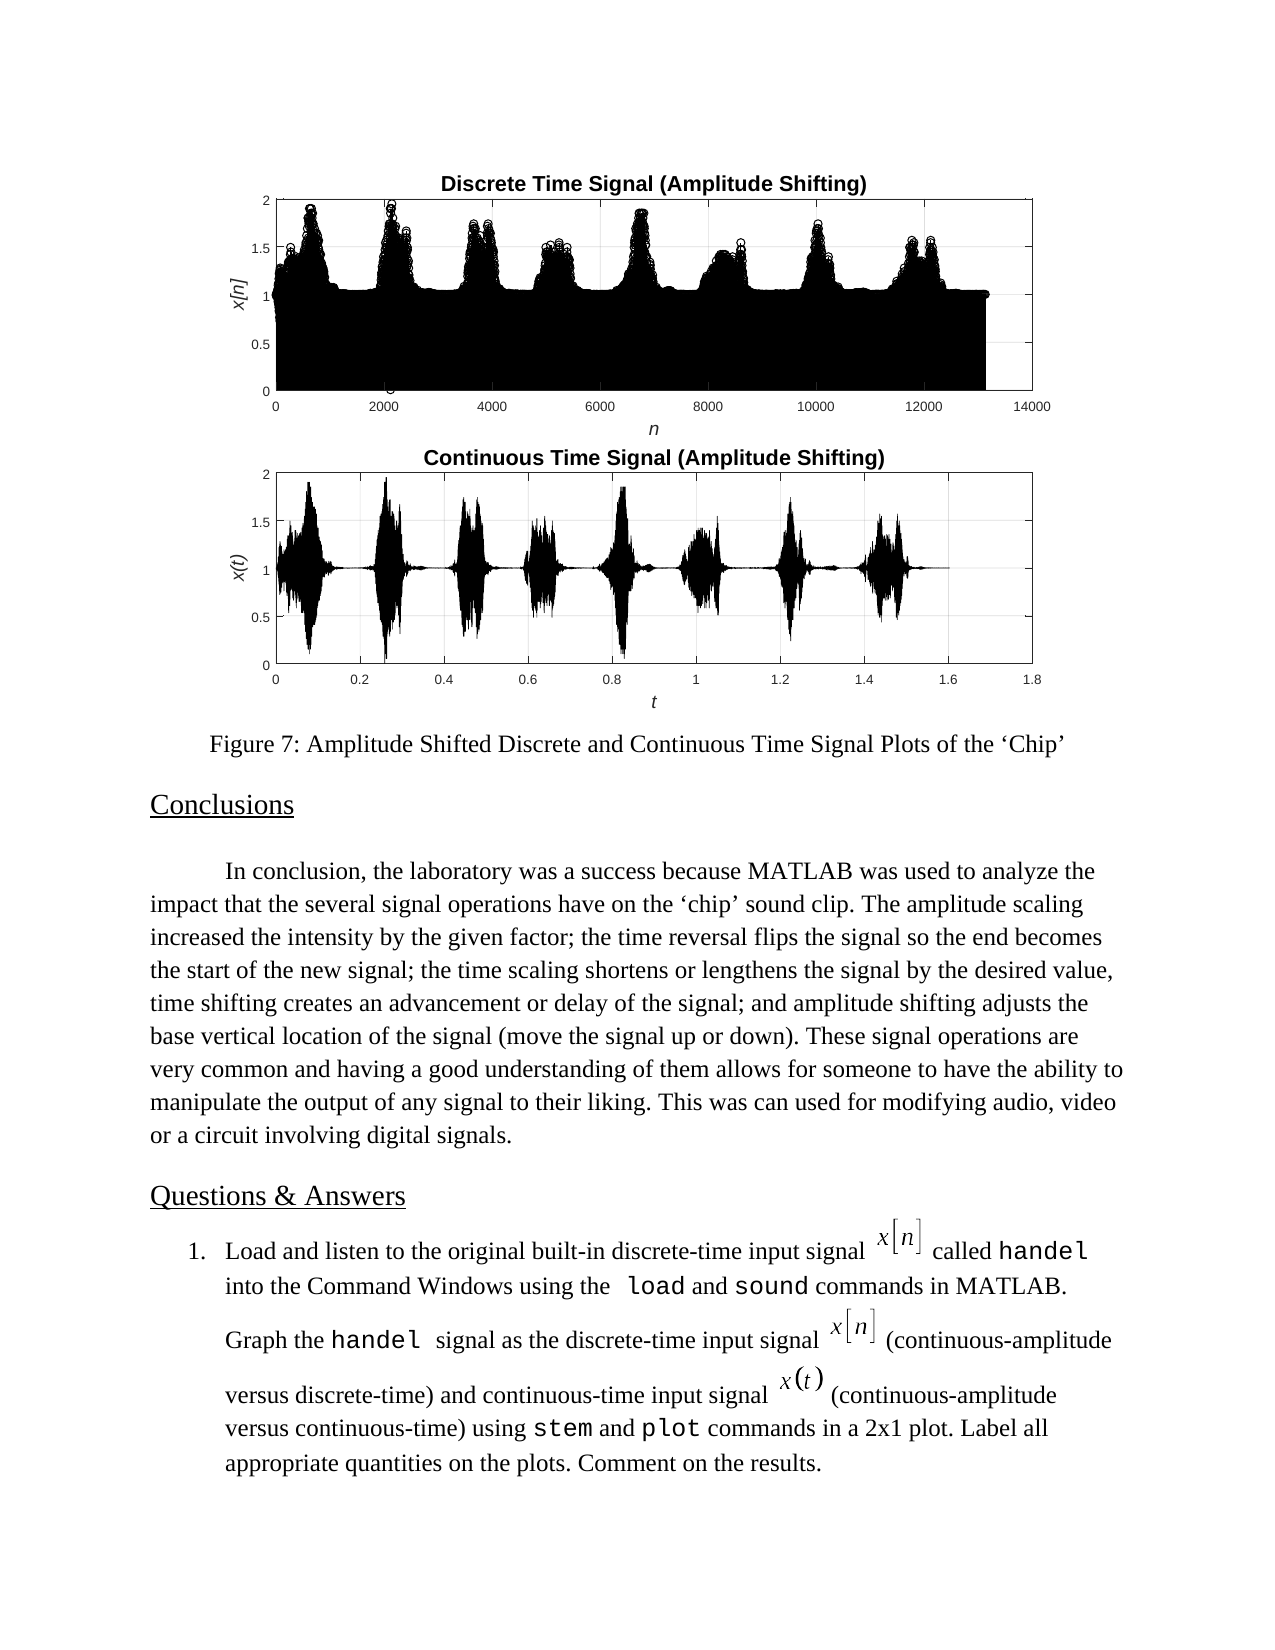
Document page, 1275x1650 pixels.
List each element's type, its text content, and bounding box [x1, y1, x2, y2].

list Load and listen to the original built-in discrete-time input signal called handel into the Command Windows using the load and sound commands in MATLAB. Graph the handel signal as the discrete-time input signal (continuous-amplitude versus discrete-time) and continuous-time input signal (continuous-amplitude versus continuous-time) using stem and plot commands in a 2x1 plot. Label all appropriate quantities on the plots. Comment on the results. [187, 1217, 1125, 1477]
text In conclusion, the laboratory was a success because MATLAB was used to analyze the impact that the several signal operations have on the ‘chip’ sound clip. The amplitude scaling increased the intensity by the given factor; the time reversal flips the signal so the end becomes the start of the new signal; the time scaling shortens or lengthens the signal by the desired value, time shifting creates an advancement or delay of the signal; and amplitude shifting adjusts the base vertical location of the signal (move the signal up or down). These signal operations are very common and having a good understanding of them allows for someone to have the ability to manipulate the output of any signal to their liking. This was can used for modifying audio, video or a circuit involving digital signals. [150, 856, 1125, 1149]
text Questions & Answers [150, 1178, 1125, 1212]
text Conclusions [150, 787, 1125, 821]
text Figure 7: Amplitude Shifted Discrete and Continuous Time Signal Plots of the ‘Chip’ [150, 729, 1125, 758]
